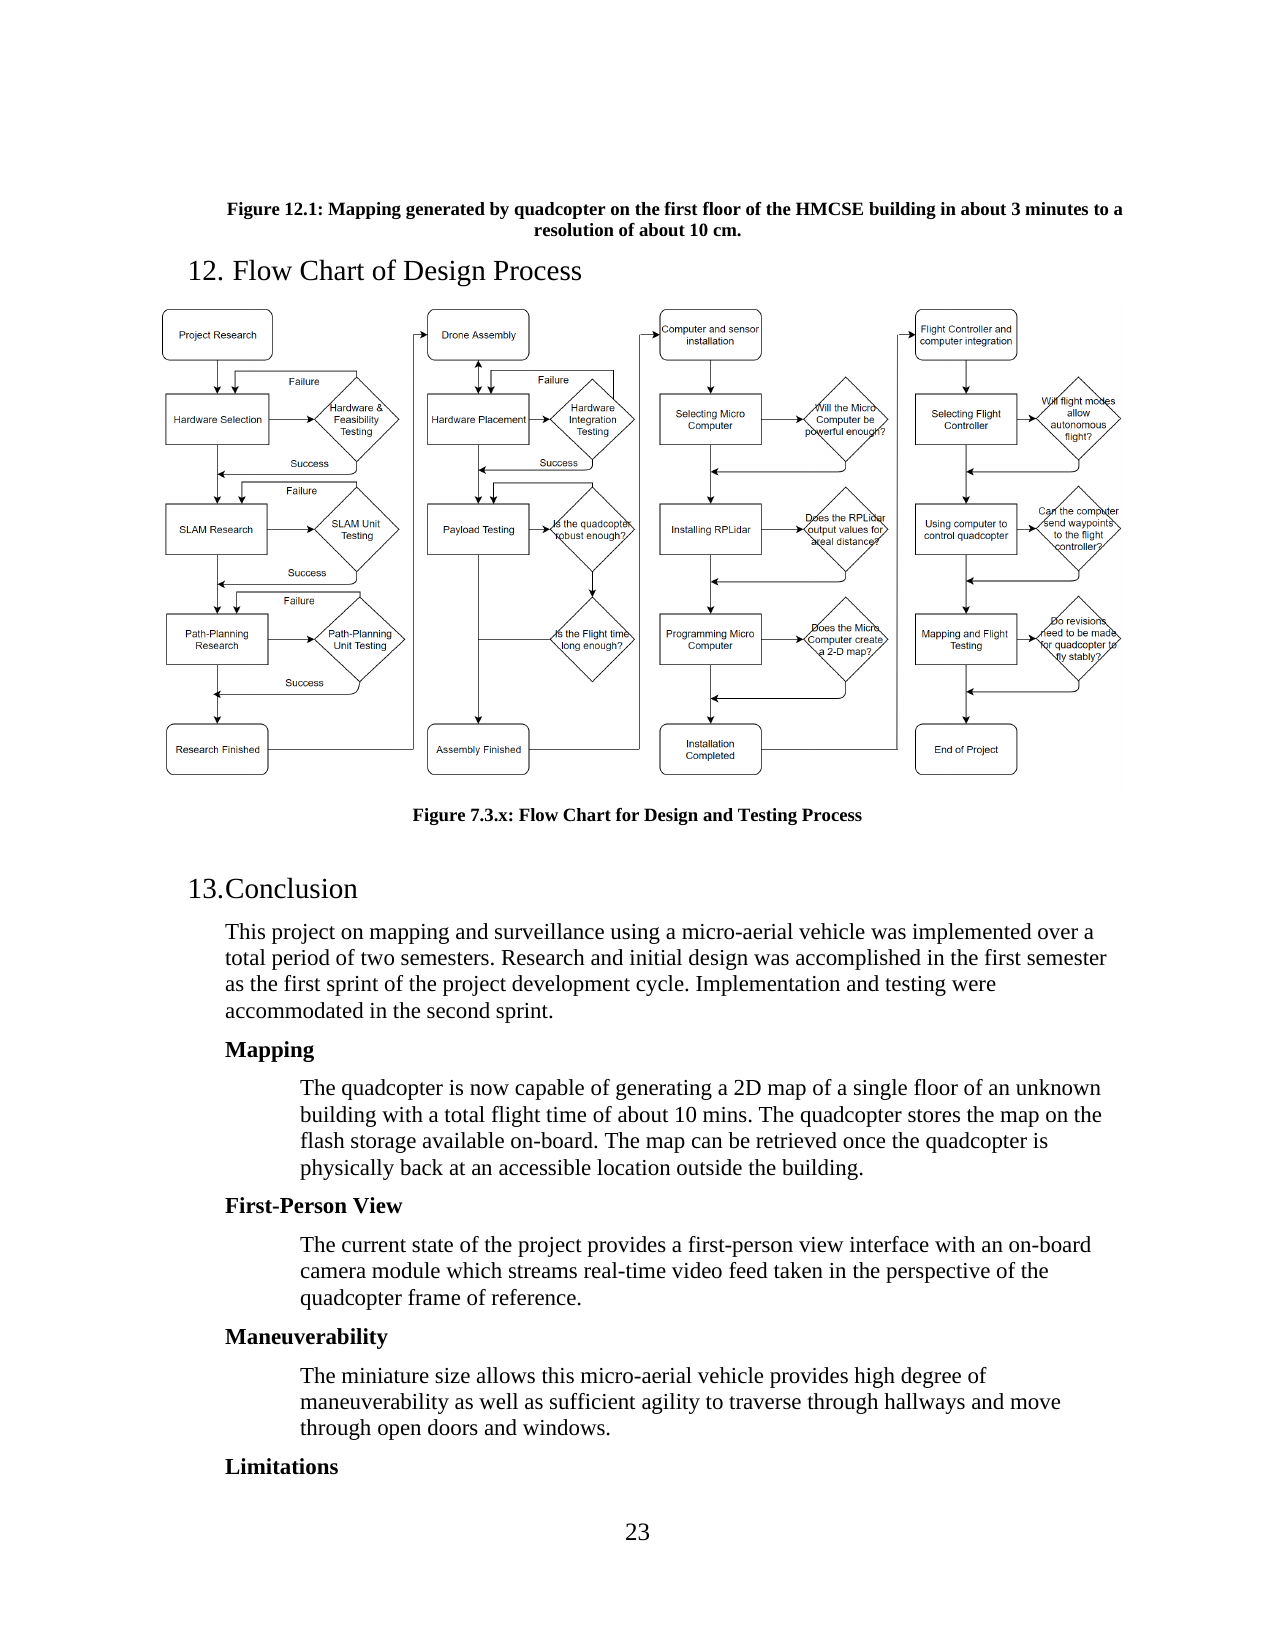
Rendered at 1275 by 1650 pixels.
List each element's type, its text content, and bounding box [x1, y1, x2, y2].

list Flow Chart of Design Process [187, 253, 1125, 287]
list Conclusion [187, 872, 1125, 905]
text The quadcopter is now capable of generating a 2D map of a single floor of an unknown building with a total flight time of about 10 mins. The quadcopter stores the map on the flash storage available on-board. The map can be retrieved once the quadcopter is physically back at an accessible location outside the building. [300, 1074, 1125, 1180]
text The miniature size allows this micro-aerial vehicle provides high degree of maneuverability as well as sufficient agility to traverse through hallways and move through open doors and windows. [300, 1362, 1125, 1441]
text Figure 12.1: Mapping generated by quadcopter on the first floor of the HMCSE building in about 3 minutes to a resolution of about 10 cm. [150, 198, 1125, 241]
text Mapping [150, 1036, 1125, 1062]
picture [150, 299, 1125, 791]
text The current state of the project provides a first-person view interface with an on-board camera module which streams real-time video feed taken in the perspective of the quadcopter frame of reference. [300, 1231, 1125, 1310]
text This project on mapping and surveillance using a micro-aerial vehicle was implemented over a total period of two semesters. Research and initial design was accomplished in the first semester as the first sprint of the project development cycle. Implementation and testing were accommodated in the second sprint. [225, 918, 1125, 1023]
text Figure 7.3.x: Flow Chart for Design and Testing Process [150, 803, 1125, 825]
text First-Person View [150, 1192, 1125, 1219]
text Maneuverability [150, 1323, 1125, 1349]
text Limitations [150, 1453, 1125, 1479]
